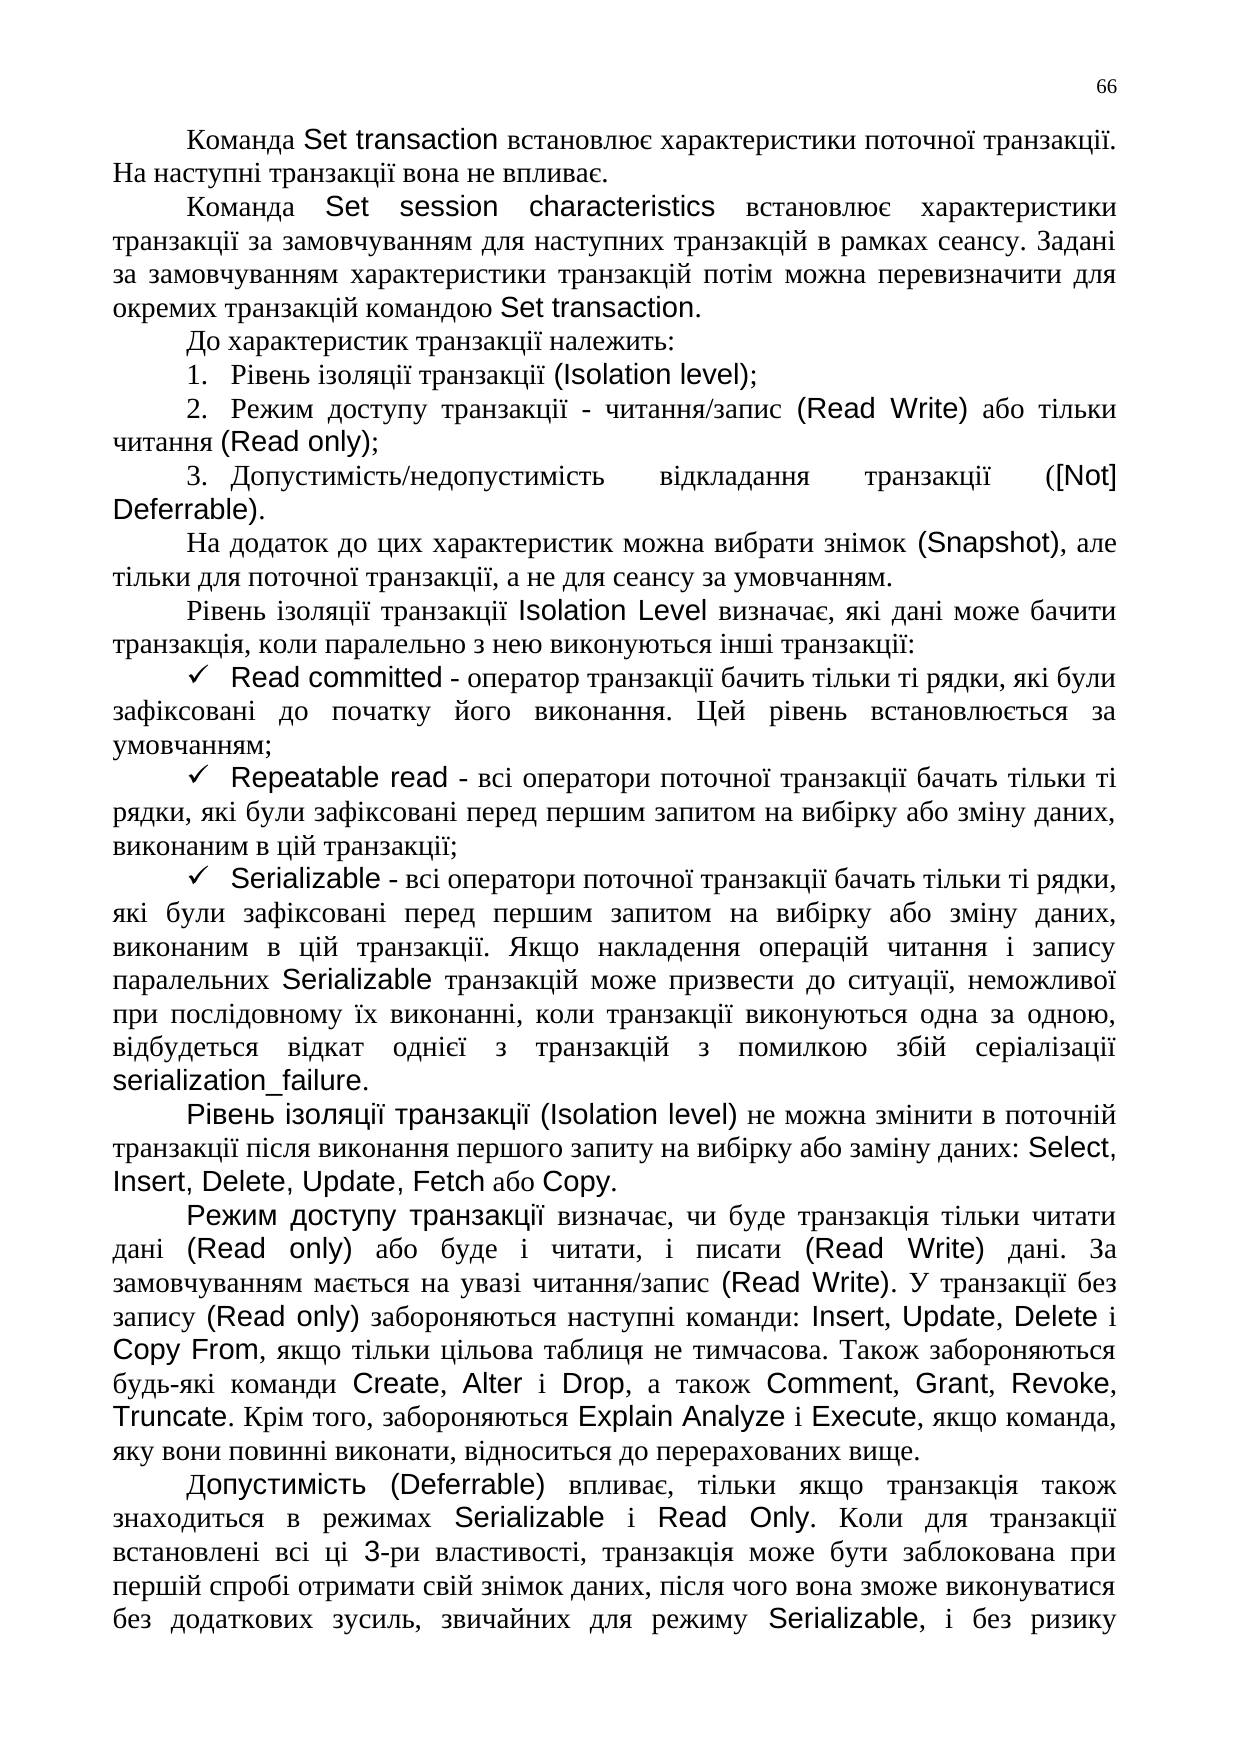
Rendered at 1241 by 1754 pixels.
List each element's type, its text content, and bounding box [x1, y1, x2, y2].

list Режим доступу транзакції - читання/запис (Read Write) або тільки читання (Read only); [112, 391, 1117, 458]
text Рівень ізоляції транзакції Isolation Level визначає, які дані може бачити транзакція, коли паралельно з нею виконуються інші транзакції: [112, 592, 1117, 660]
text Режим доступу транзакції визначає, чи буде транзакція тільки читати дані (Read only) або буде і читати, і писати (Read Write) дані. За замовчуванням мається на увазі читання/запис (Read Write). У транзакції без запису (Read only) забороняються наступні команди: Insert, Update, Delete і Copy From, якщо тільки цільова таблиця не тимчасова. Також забороняються будь-які команди Create, Alter і Drop, а також Comment, Grant, Revoke, Truncate. Крім того, забороняються Explain Analyze і Execute, якщо команда, яку вони повинні виконати, відноситься до перерахованих вище. [112, 1198, 1117, 1467]
list Рівень ізоляції транзакції (Isolation level); [112, 357, 1117, 391]
list Допустимість/недопустимість відкладання транзакції ([Not] Deferrable). [112, 458, 1117, 525]
text До характеристик транзакції належить: [112, 323, 1117, 357]
text Команда Set session characteristics встановлює характеристики транзакції за замовчуванням для наступних транзакцій в рамках сеансу. Задані за замовчуванням характеристики транзакцій потім можна перевизначити для окремих транзакцій командою Set transaction. [112, 189, 1117, 323]
text Рівень ізоляції транзакції (Isolation level) не можна змінити в поточній транзакції після виконання першого запиту на вибірку або заміну даних: Select, Insert, Delete, Update, Fetch або Copy. [112, 1097, 1117, 1198]
text Команда Set transaction встановлює характеристики поточної транзакції. На наступні транзакції вона не впливає. [112, 122, 1117, 189]
list Read committed - оператор транзакції бачить тільки ті рядки, які були зафіксовані до початку його виконання. Цей рівень встановлюється за умовчанням; [112, 660, 1117, 761]
text На додаток до цих характеристик можна вибрати знімок (Snapshot), але тільки для поточної транзакції, а не для сеансу за умовчанням. [112, 525, 1117, 592]
list Repeatable read - всі оператори поточної транзакції бачать тільки ті рядки, які були зафіксовані перед першим запитом на вибірку або зміну даних, виконаним в цій транзакції; [112, 761, 1117, 861]
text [112, 1467, 1117, 1635]
list Serializable - всі оператори поточної транзакції бачать тільки ті рядки, які були зафіксовані перед першим запитом на вибірку або зміну даних, виконаним в цій транзакції. Якщо накладення операцій читання і запису паралельних Serializable транзакцій може призвести до ситуації, неможливої при послідовному їх виконанні, коли транзакції виконуються одна за одною, відбудеться відкат однієї з транзакцій з помилкою збій серіалізації serialization_failure. [112, 861, 1117, 1097]
